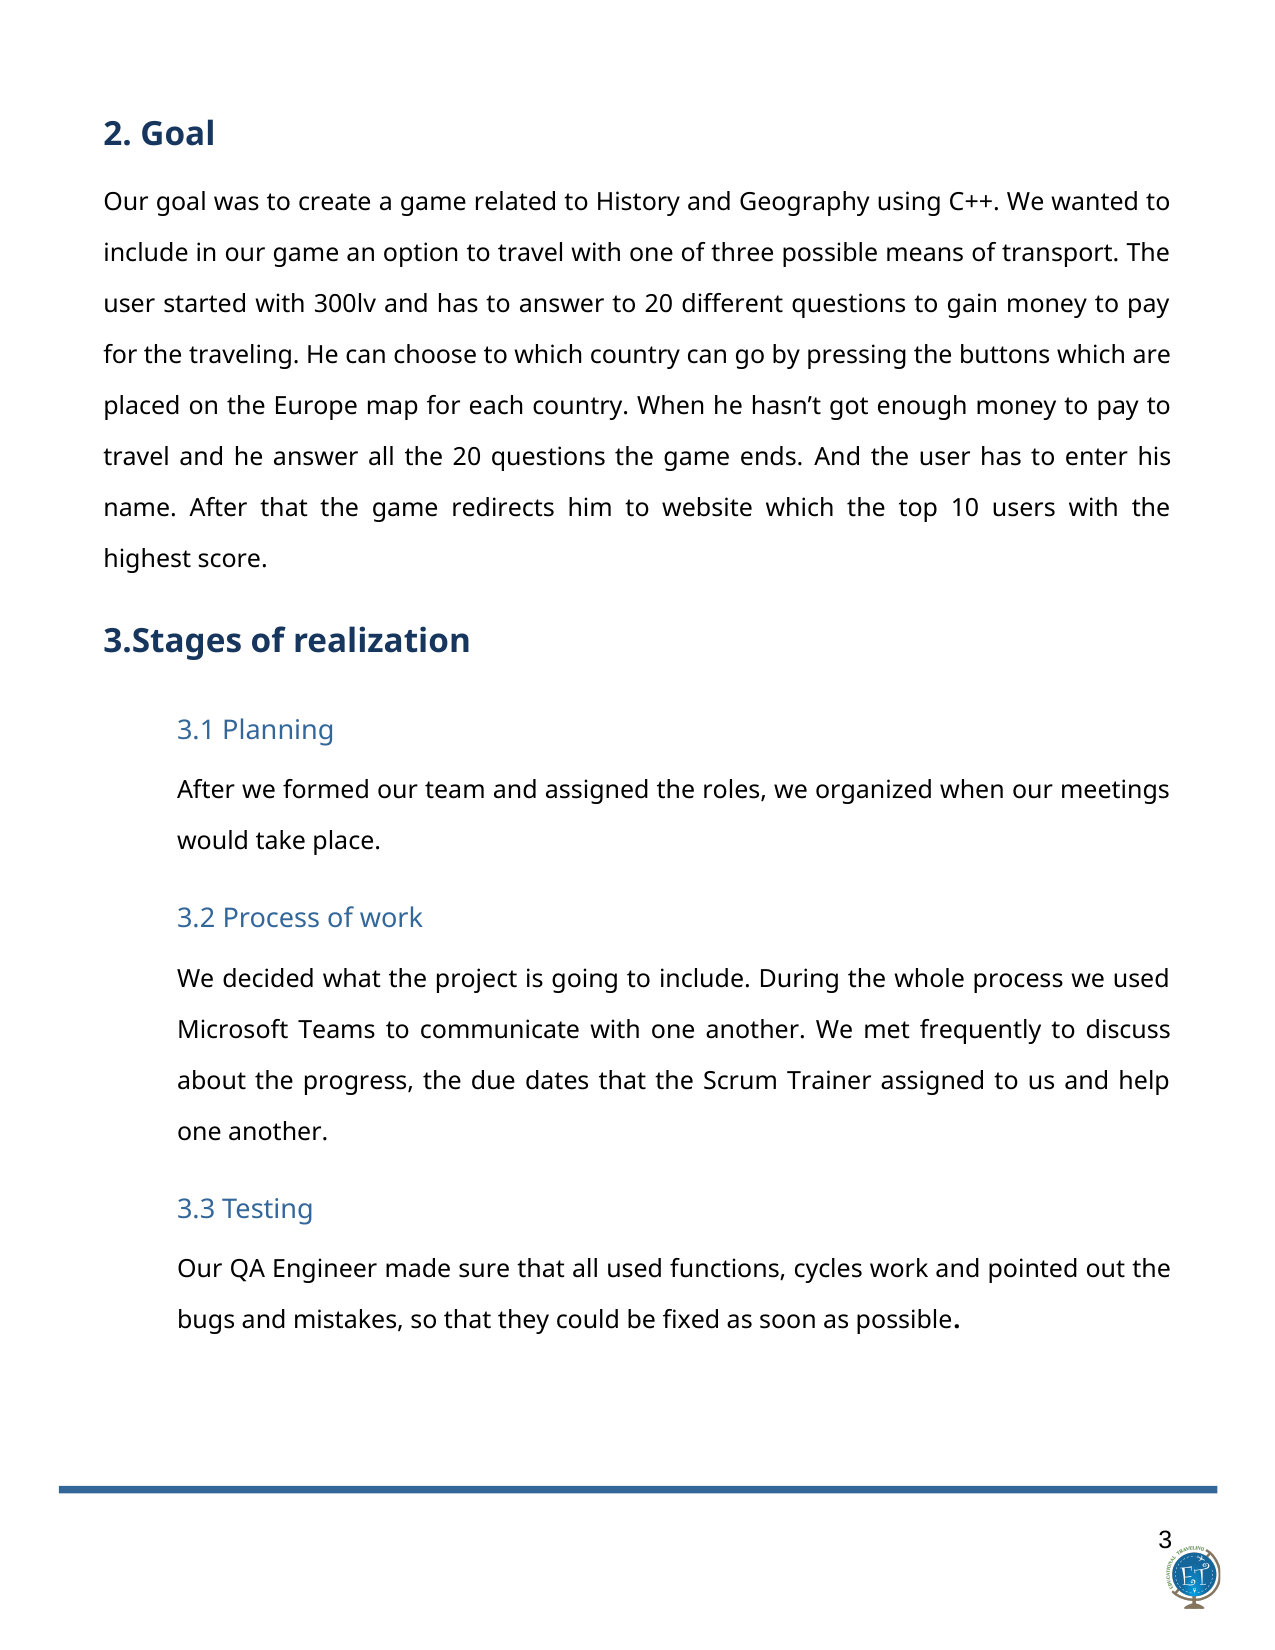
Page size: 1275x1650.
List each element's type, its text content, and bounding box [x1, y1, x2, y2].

subtitle 2. Goal [103, 109, 1172, 155]
text After we formed our team and assigned the roles, we organized when our meetings would take place. [177, 772, 1172, 857]
subtitle 3.1 Planning [177, 710, 1172, 747]
subtitle 3.3 Testing [177, 1189, 1172, 1226]
subtitle 3.Stages of realization [103, 617, 1172, 662]
text Our goal was to create a game related to History and Geography using C++. We wanted to include in our game an option to travel with one of three possible means of transport. The user started with 300lv and has to answer to 20 different questions to gain money to pay for the traveling. He can choose to which country can go by pressing the buttons which are placed on the Europe map for each country. When he hasn’t got enough money to pay to travel and he answer all the 20 questions the game ends. And the user has to enter his name. After that the game redirects him to website which the top 10 users with the highest score. [103, 184, 1172, 575]
text We decided what the project is going to include. During the whole process we used Microsoft Teams to communicate with one another. We met frequently to discuss about the progress, the due dates that the Scrum Trainer assigned to us and help one another. [177, 960, 1172, 1148]
text Our QA Engineer made sure that all used functions, cycles work and pointed out the bugs and mistakes, so that they could be fixed as soon as possible. [177, 1251, 1172, 1336]
subtitle 3.2 Process of work [177, 899, 1172, 936]
